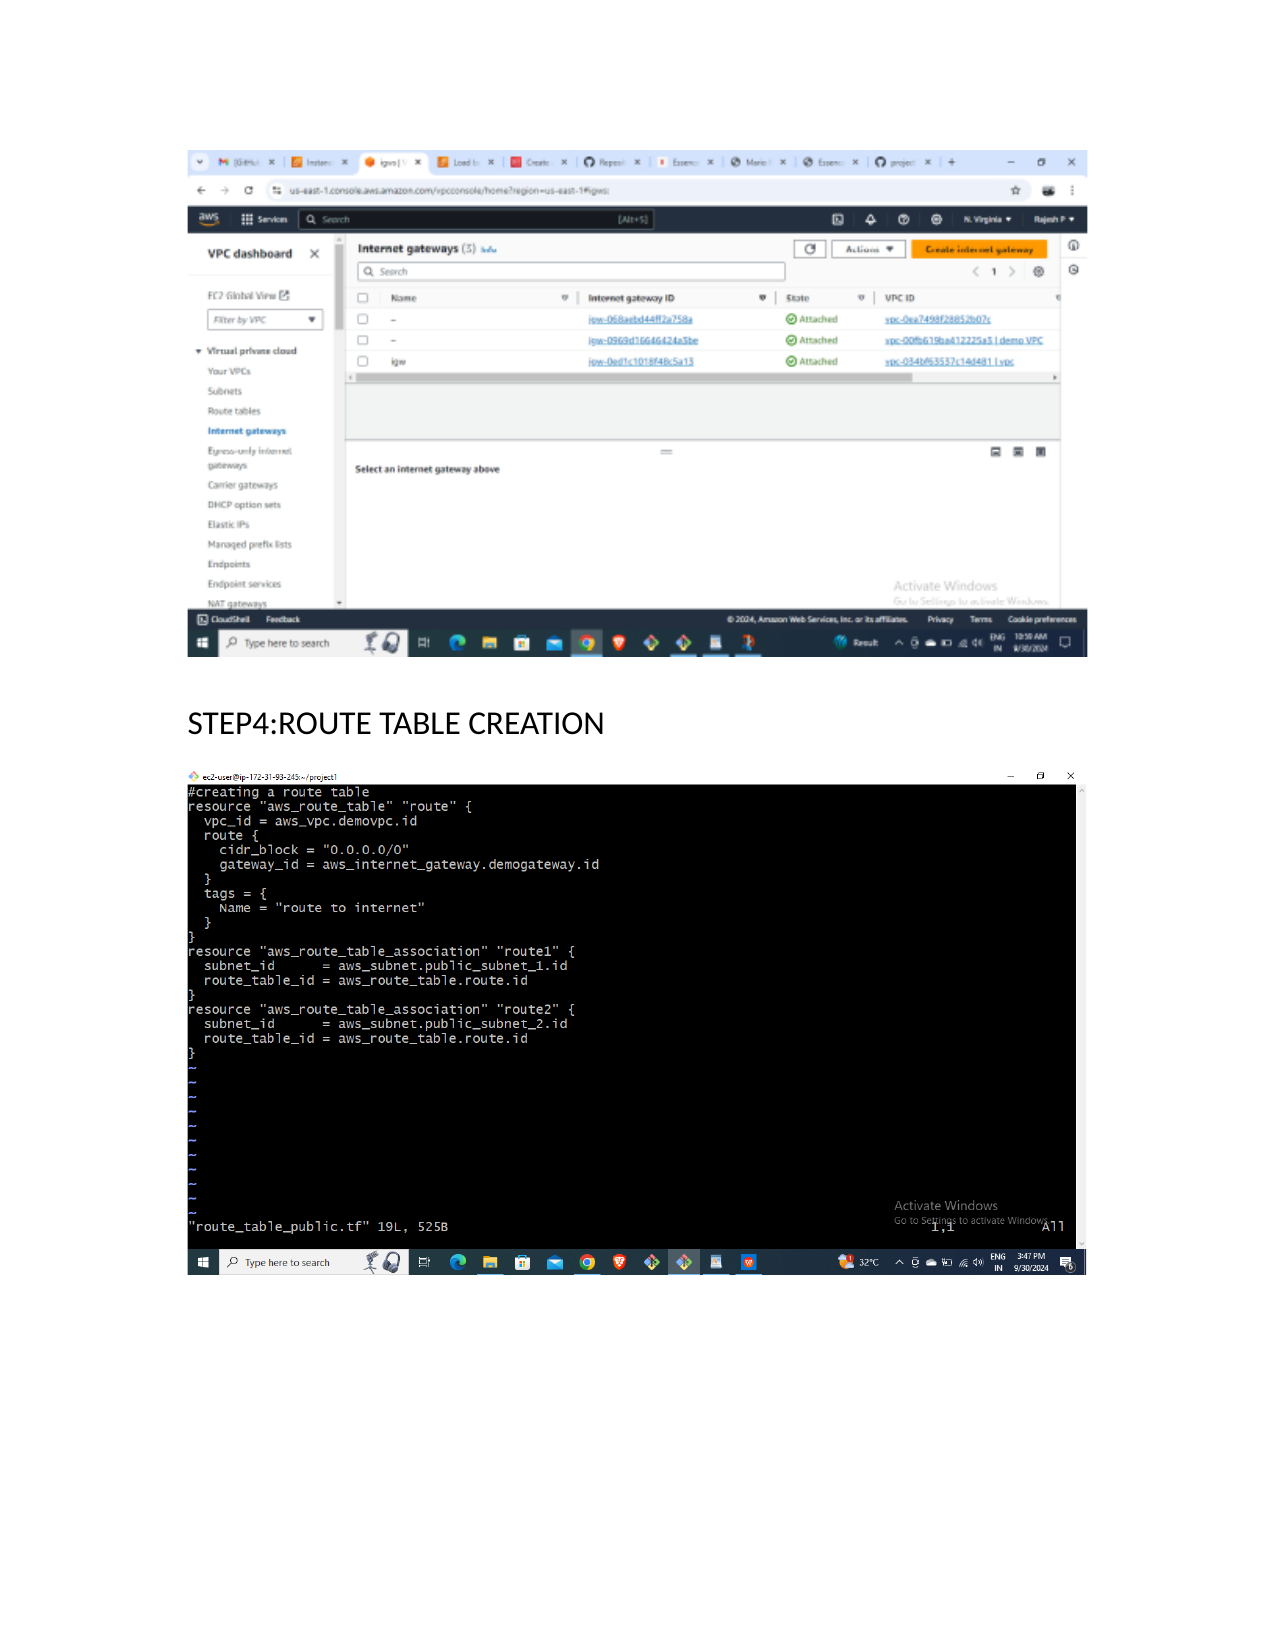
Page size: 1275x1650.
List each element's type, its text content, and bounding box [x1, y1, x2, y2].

picture [187, 769, 1087, 1275]
text STEP4:ROUTE TABLE CREATION [187, 702, 1087, 743]
